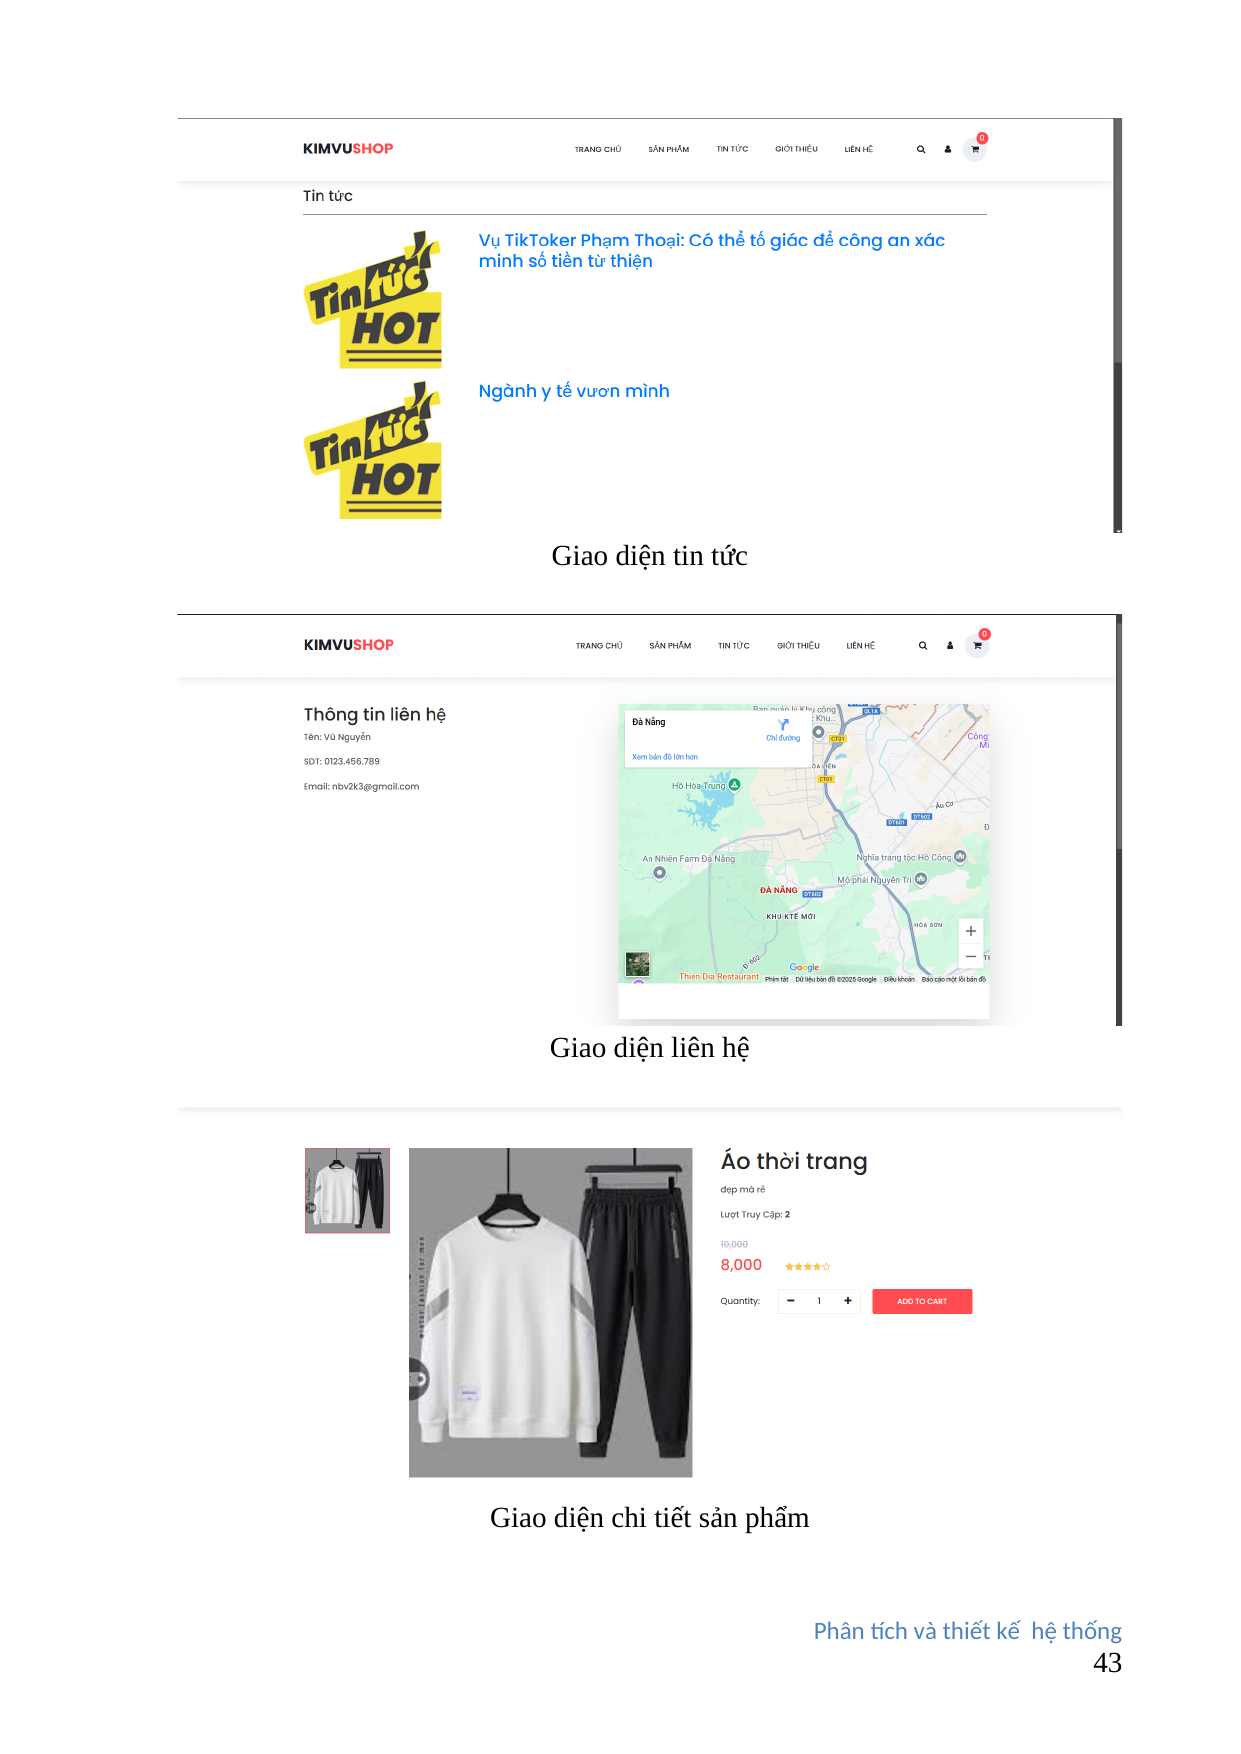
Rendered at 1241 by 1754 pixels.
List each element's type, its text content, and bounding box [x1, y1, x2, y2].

picture [177, 614, 1123, 1026]
text Giao diện chi tiết sản phẩm [177, 1500, 1122, 1533]
text Giao diện liên hệ [177, 1030, 1122, 1064]
picture [177, 1107, 1123, 1495]
text Giao diện tin tức [177, 538, 1122, 571]
picture [177, 118, 1123, 533]
